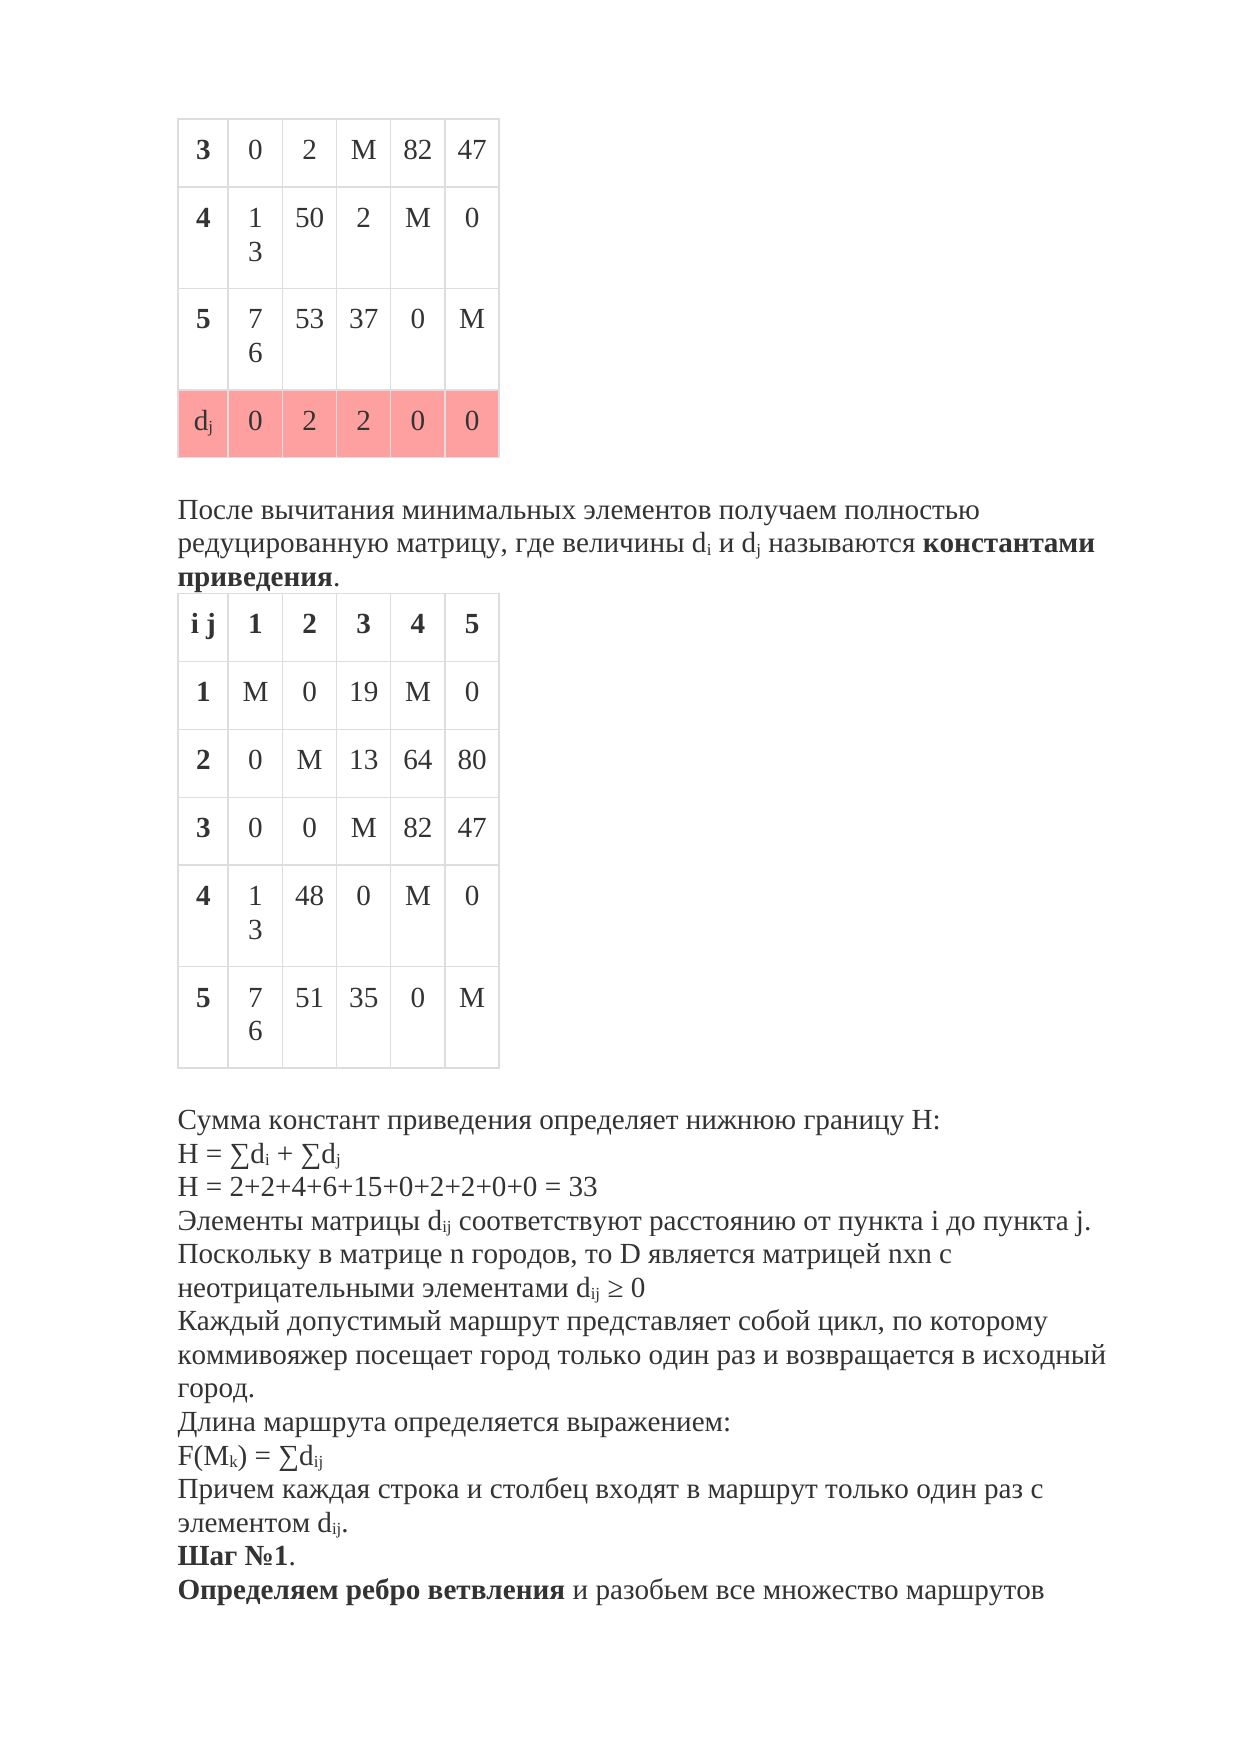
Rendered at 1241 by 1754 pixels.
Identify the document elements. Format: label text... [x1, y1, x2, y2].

table_cell 47 [446, 798, 498, 864]
table_header 4 [391, 594, 444, 661]
table_cell 0 [229, 391, 282, 457]
table_cell 37 [337, 289, 390, 389]
table_cell M [337, 120, 390, 186]
table_cell 2 [179, 730, 227, 796]
table_cell 82 [391, 120, 444, 186]
table_cell 48 [283, 866, 336, 966]
table_cell 3 [179, 120, 227, 186]
table_cell 0 [446, 188, 498, 287]
table_cell 0 [446, 662, 498, 728]
table_cell 2 [337, 188, 390, 287]
table_cell 13 [229, 188, 282, 287]
table_cell M [446, 967, 498, 1067]
table_header 2 [283, 594, 336, 661]
table_cell 0 [446, 391, 498, 457]
table_cell 5 [179, 967, 227, 1067]
table_cell 4 [179, 866, 227, 966]
table_cell 51 [283, 967, 336, 1067]
table_cell 2 [337, 391, 390, 457]
table_header 1 [229, 594, 282, 661]
table_cell 35 [337, 967, 390, 1067]
table_cell 82 [391, 798, 444, 864]
table_cell 4 [179, 188, 227, 287]
table_cell 53 [283, 289, 336, 389]
table_header 3 [337, 594, 390, 661]
table_cell 0 [337, 866, 390, 966]
table_header i j [179, 594, 227, 661]
table_cell 2 [283, 120, 336, 186]
table_cell 13 [229, 866, 282, 966]
table_cell M [337, 798, 390, 864]
table_cell 0 [446, 866, 498, 966]
table_cell 47 [446, 120, 498, 186]
table_cell 0 [283, 798, 336, 864]
table_cell 76 [229, 967, 282, 1067]
table_cell M [391, 662, 444, 728]
table_cell 2 [283, 391, 336, 457]
table_cell 0 [229, 798, 282, 864]
table_cell 0 [391, 289, 444, 389]
table_cell 13 [337, 730, 390, 796]
table_cell 1 [179, 662, 227, 728]
table_cell 0 [391, 391, 444, 457]
table_cell 80 [446, 730, 498, 796]
table_cell 50 [283, 188, 336, 287]
table_cell 5 [179, 289, 227, 389]
table_cell 64 [391, 730, 444, 796]
table_cell M [391, 188, 444, 287]
text После вычитания минимальных элементов получаем полностью редуцированную матрицу, где величины di и dj называются константами приведения. [177, 458, 1152, 593]
table_cell 0 [391, 967, 444, 1067]
table_cell M [446, 289, 498, 389]
table_cell M [391, 866, 444, 966]
table_cell 19 [337, 662, 390, 728]
table_cell 76 [229, 289, 282, 389]
table_cell 0 [283, 662, 336, 728]
table_cell dj [179, 391, 227, 457]
table_cell 0 [229, 730, 282, 796]
table_cell 3 [179, 798, 227, 864]
table_cell M [229, 662, 282, 728]
table_cell 0 [229, 120, 282, 186]
table_cell M [283, 730, 336, 796]
table_header 5 [446, 594, 498, 661]
